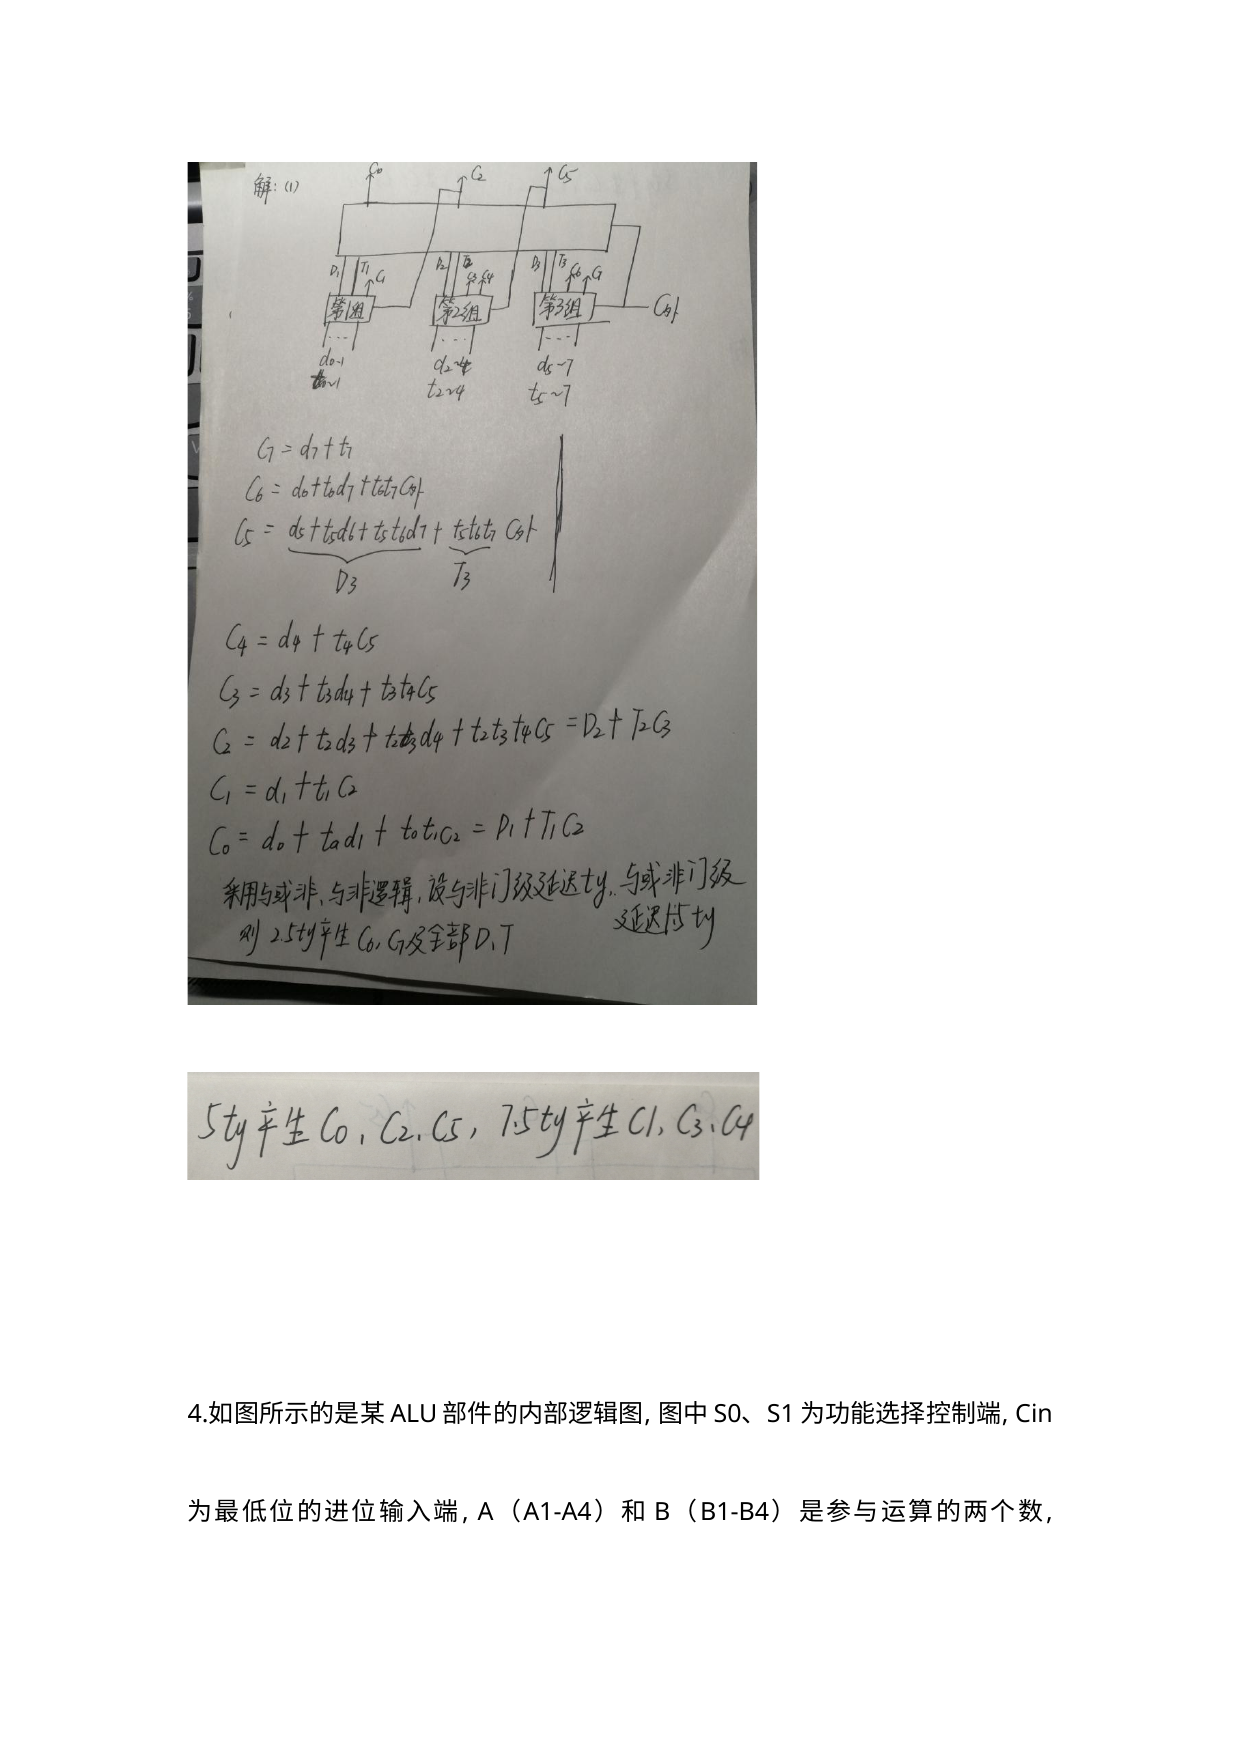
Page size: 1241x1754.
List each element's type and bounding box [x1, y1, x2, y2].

text [187, 1379, 1053, 1542]
picture [187, 162, 758, 1005]
picture [187, 1072, 760, 1180]
